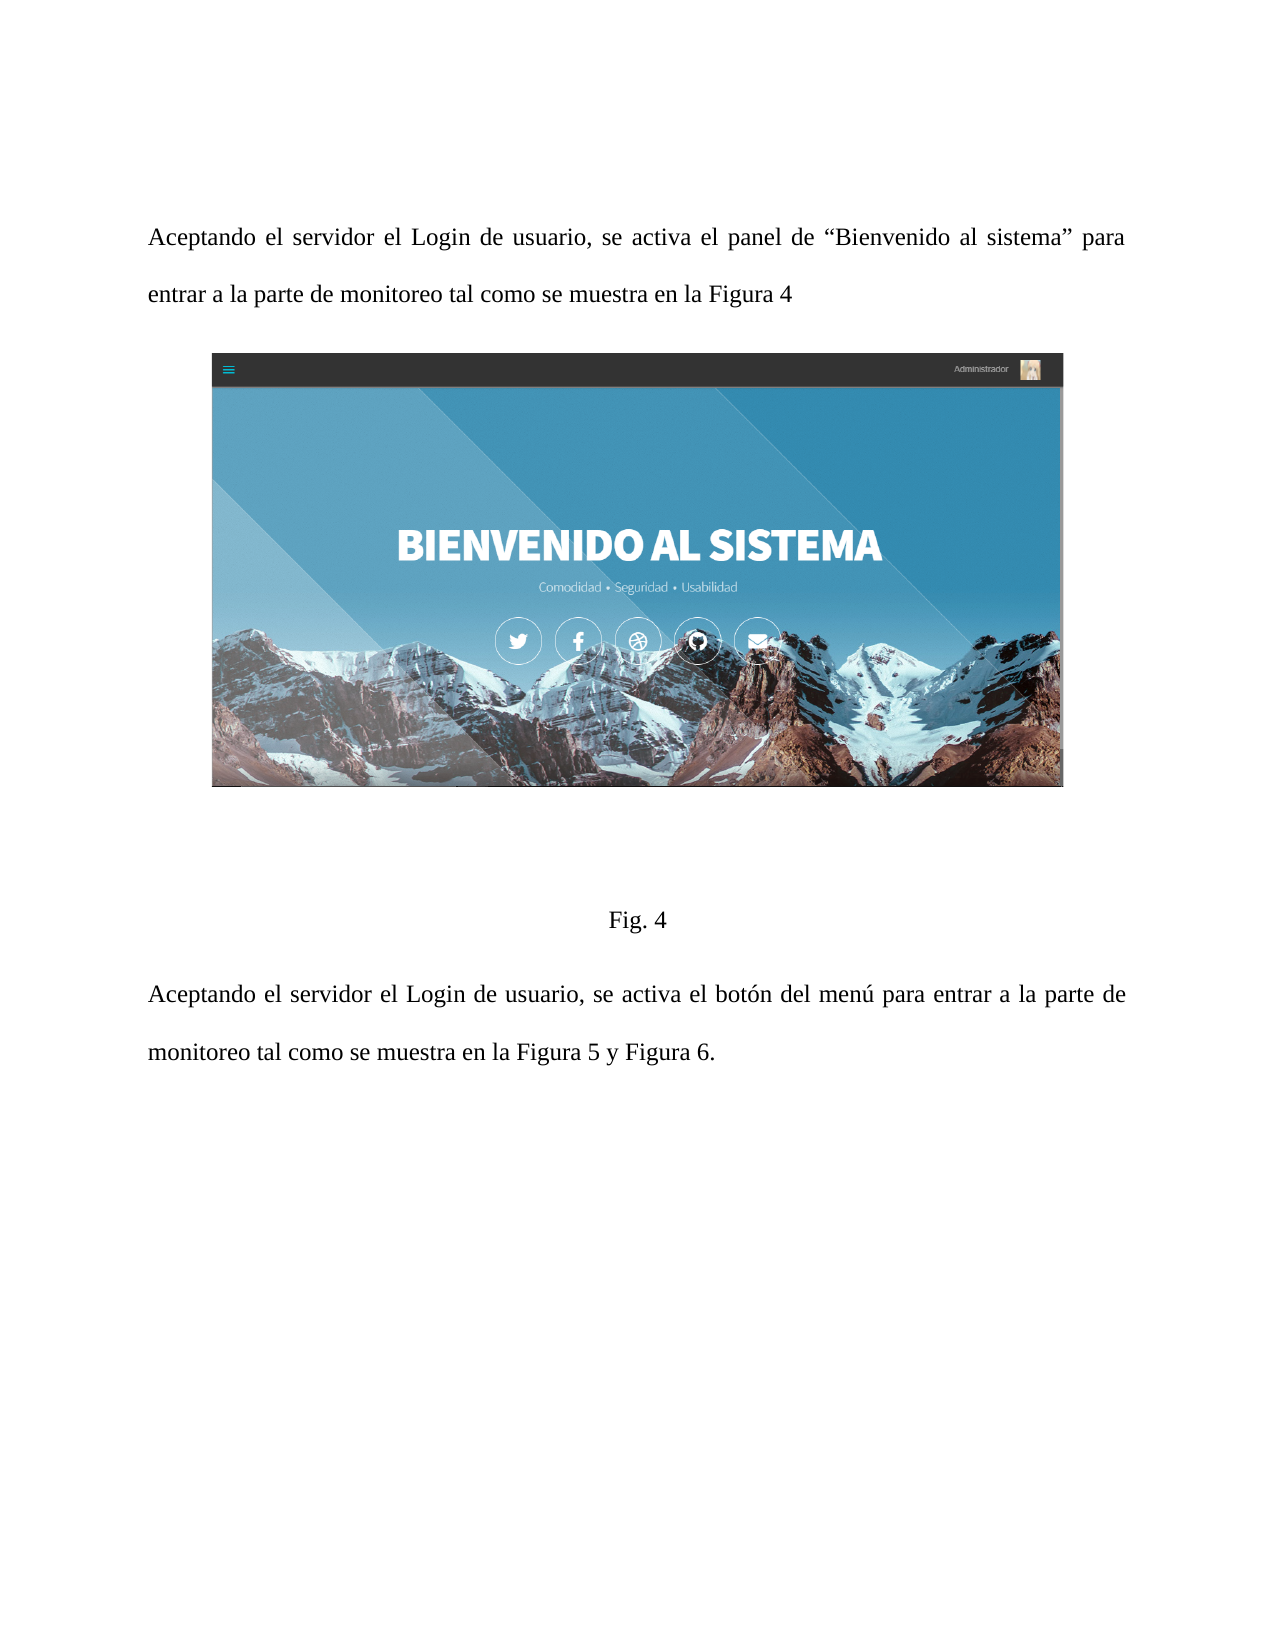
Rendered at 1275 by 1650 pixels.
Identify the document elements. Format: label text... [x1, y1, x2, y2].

text Fig. 4 [148, 905, 1127, 934]
text Aceptando el servidor el Login de usuario, se activa el panel de “Bienvenido al sistema” para entrar a la parte de monitoreo tal como se muestra en la Figura 4 [148, 222, 1127, 308]
text Aceptando el servidor el Login de usuario, se activa el botón del menú para entrar a la parte de monitoreo tal como se muestra en la Figura 5 y Figura 6. [148, 979, 1127, 1065]
picture [211, 353, 1064, 787]
